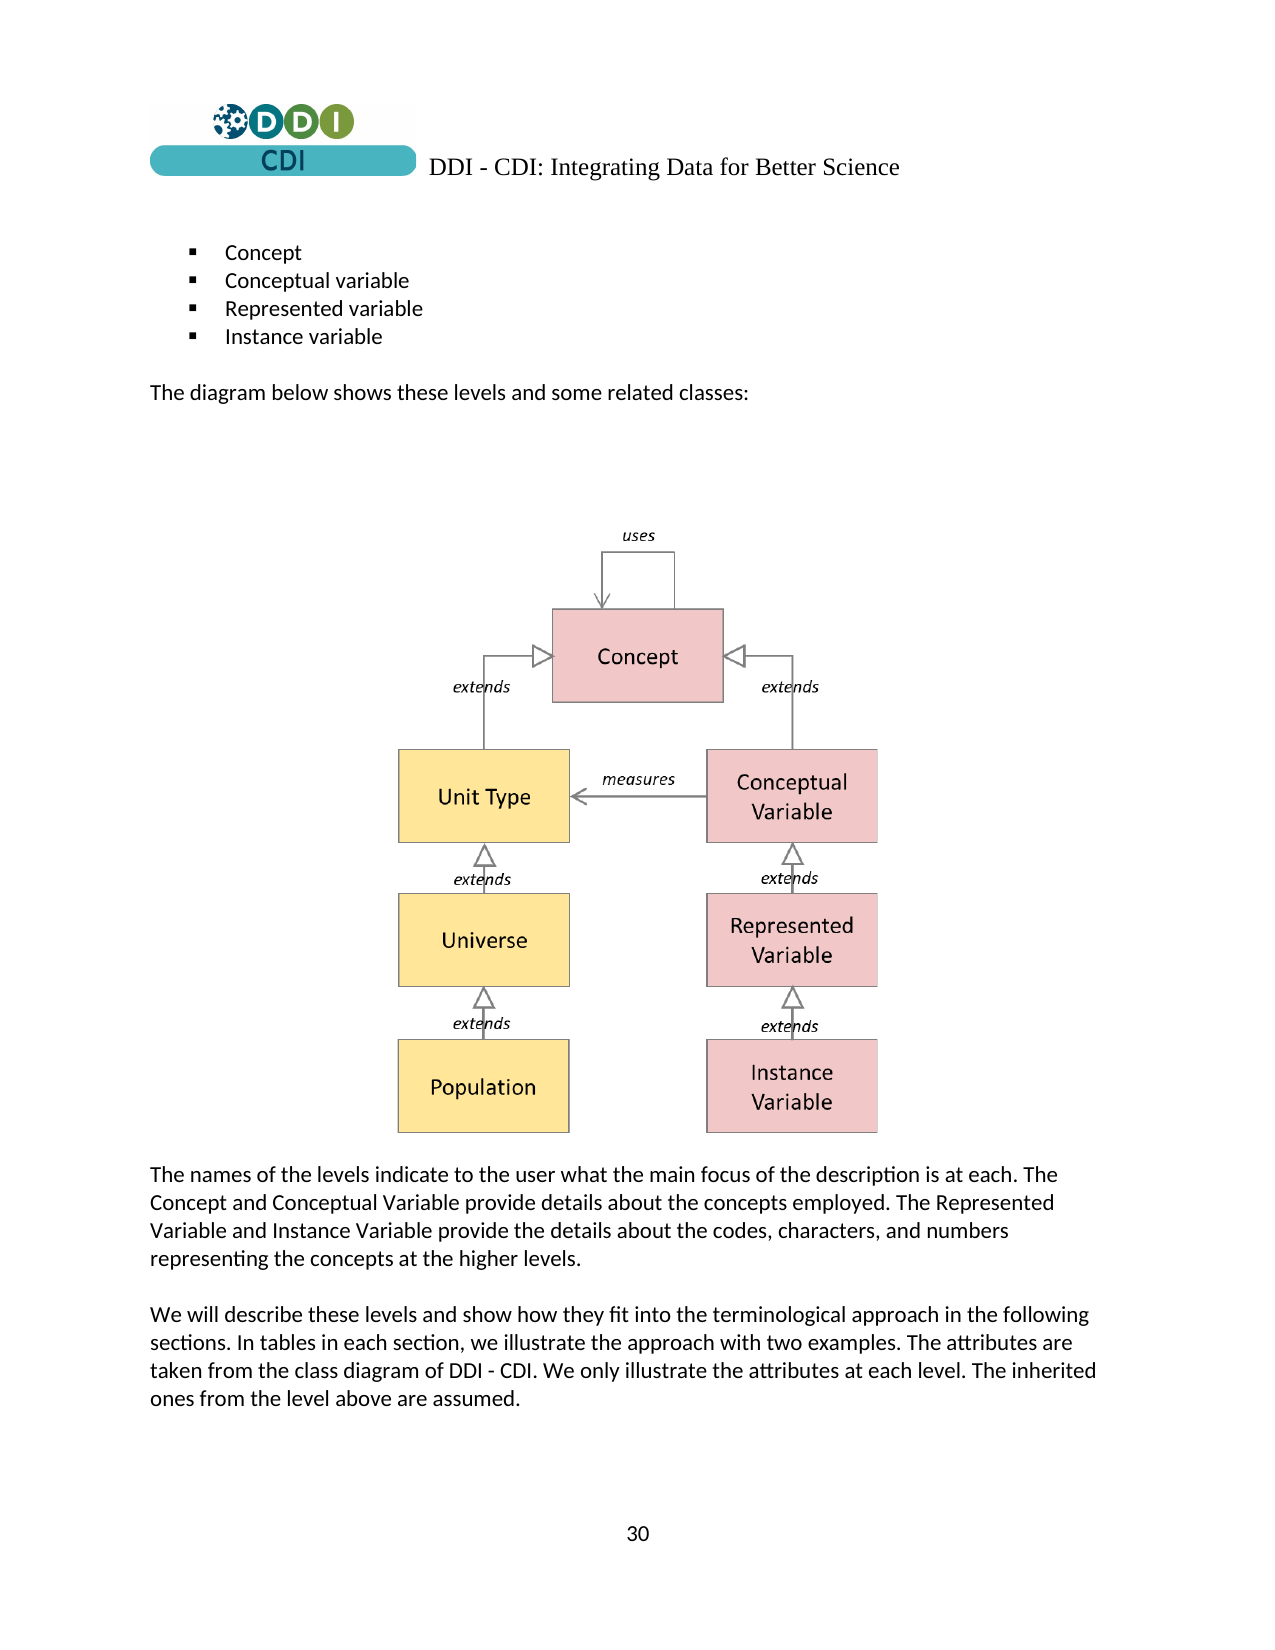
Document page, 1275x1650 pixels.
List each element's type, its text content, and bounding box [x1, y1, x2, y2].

list Represented variable [187, 294, 1125, 322]
text We will describe these levels and show how they fit into the terminological approach in the following sections. In tables in each section, we illustrate the approach with two examples. The attributes are taken from the class diagram of DDI - CDI. We only illustrate the attributes at each level. The inherited ones from the level above are assumed. [150, 1300, 1125, 1412]
picture [150, 104, 417, 176]
list Instance variable [187, 322, 1125, 350]
list Conceptual variable [187, 266, 1125, 294]
text The diagram below shows these levels and some related classes: [150, 378, 1125, 406]
text The names of the levels indicate to the user what the main focus of the description is at each. The Concept and Conceptual Variable provide details about the concepts employed. The Represented Variable and Instance Variable provide the details about the codes, characters, and numbers representing the concepts at the higher levels. [150, 1160, 1125, 1272]
picture [397, 518, 878, 1133]
list Concept [187, 238, 1125, 266]
